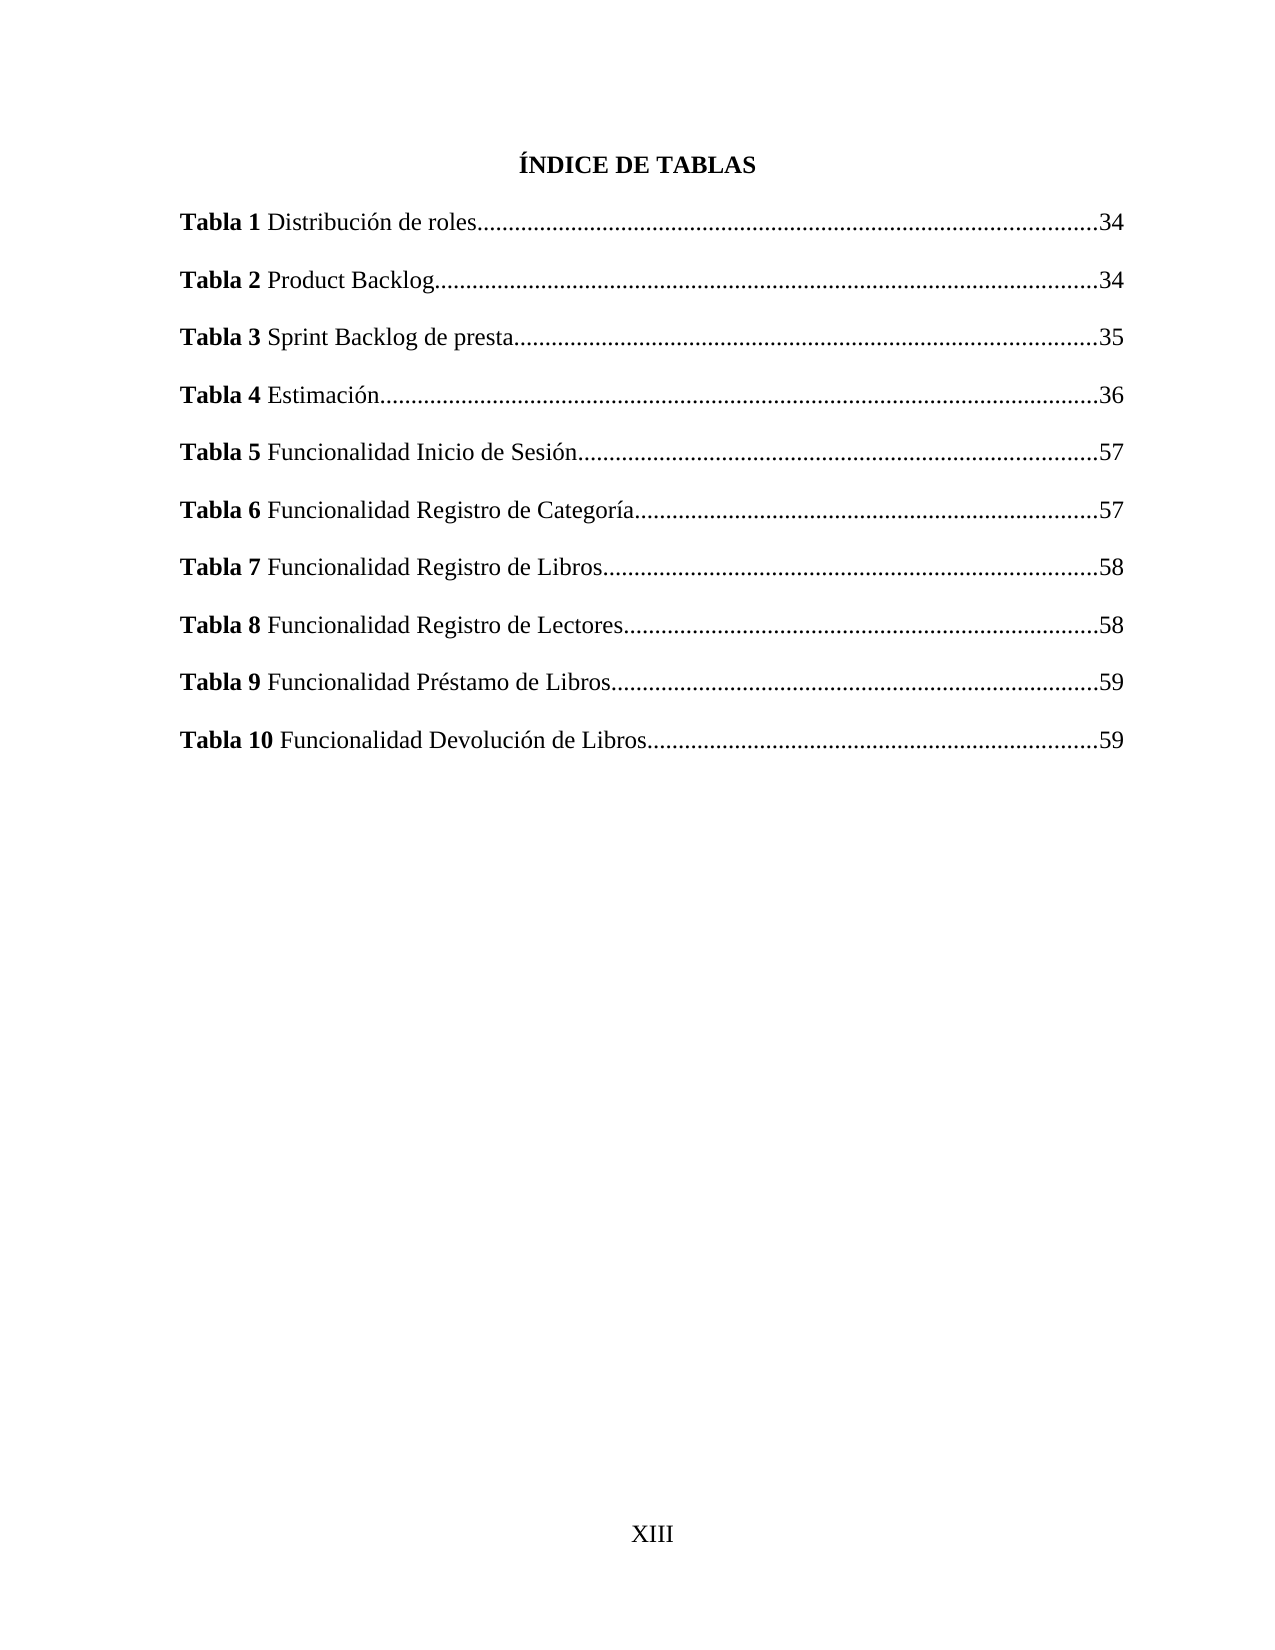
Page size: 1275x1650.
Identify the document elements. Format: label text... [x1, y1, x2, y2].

text Tabla 4 Estimación 36 [150, 380, 1125, 409]
text Tabla 10 Funcionalidad Devolución de Libros 59 [150, 725, 1125, 754]
text Tabla 5 Funcionalidad Inicio de Sesión 57 [150, 437, 1125, 466]
text Tabla 1 Distribución de roles 34 [150, 207, 1125, 236]
text Tabla 2 Product Backlog 34 [150, 265, 1125, 294]
subtitle ÍNDICE DE TABLAS [150, 150, 1125, 179]
text Tabla 8 Funcionalidad Registro de Lectores 58 [150, 610, 1125, 639]
text Tabla 7 Funcionalidad Registro de Libros 58 [150, 552, 1125, 581]
text Tabla 9 Funcionalidad Préstamo de Libros 59 [150, 667, 1125, 696]
text Tabla 6 Funcionalidad Registro de Categoría 57 [150, 495, 1125, 524]
text Tabla 3 Sprint Backlog de presta 35 [150, 322, 1125, 351]
